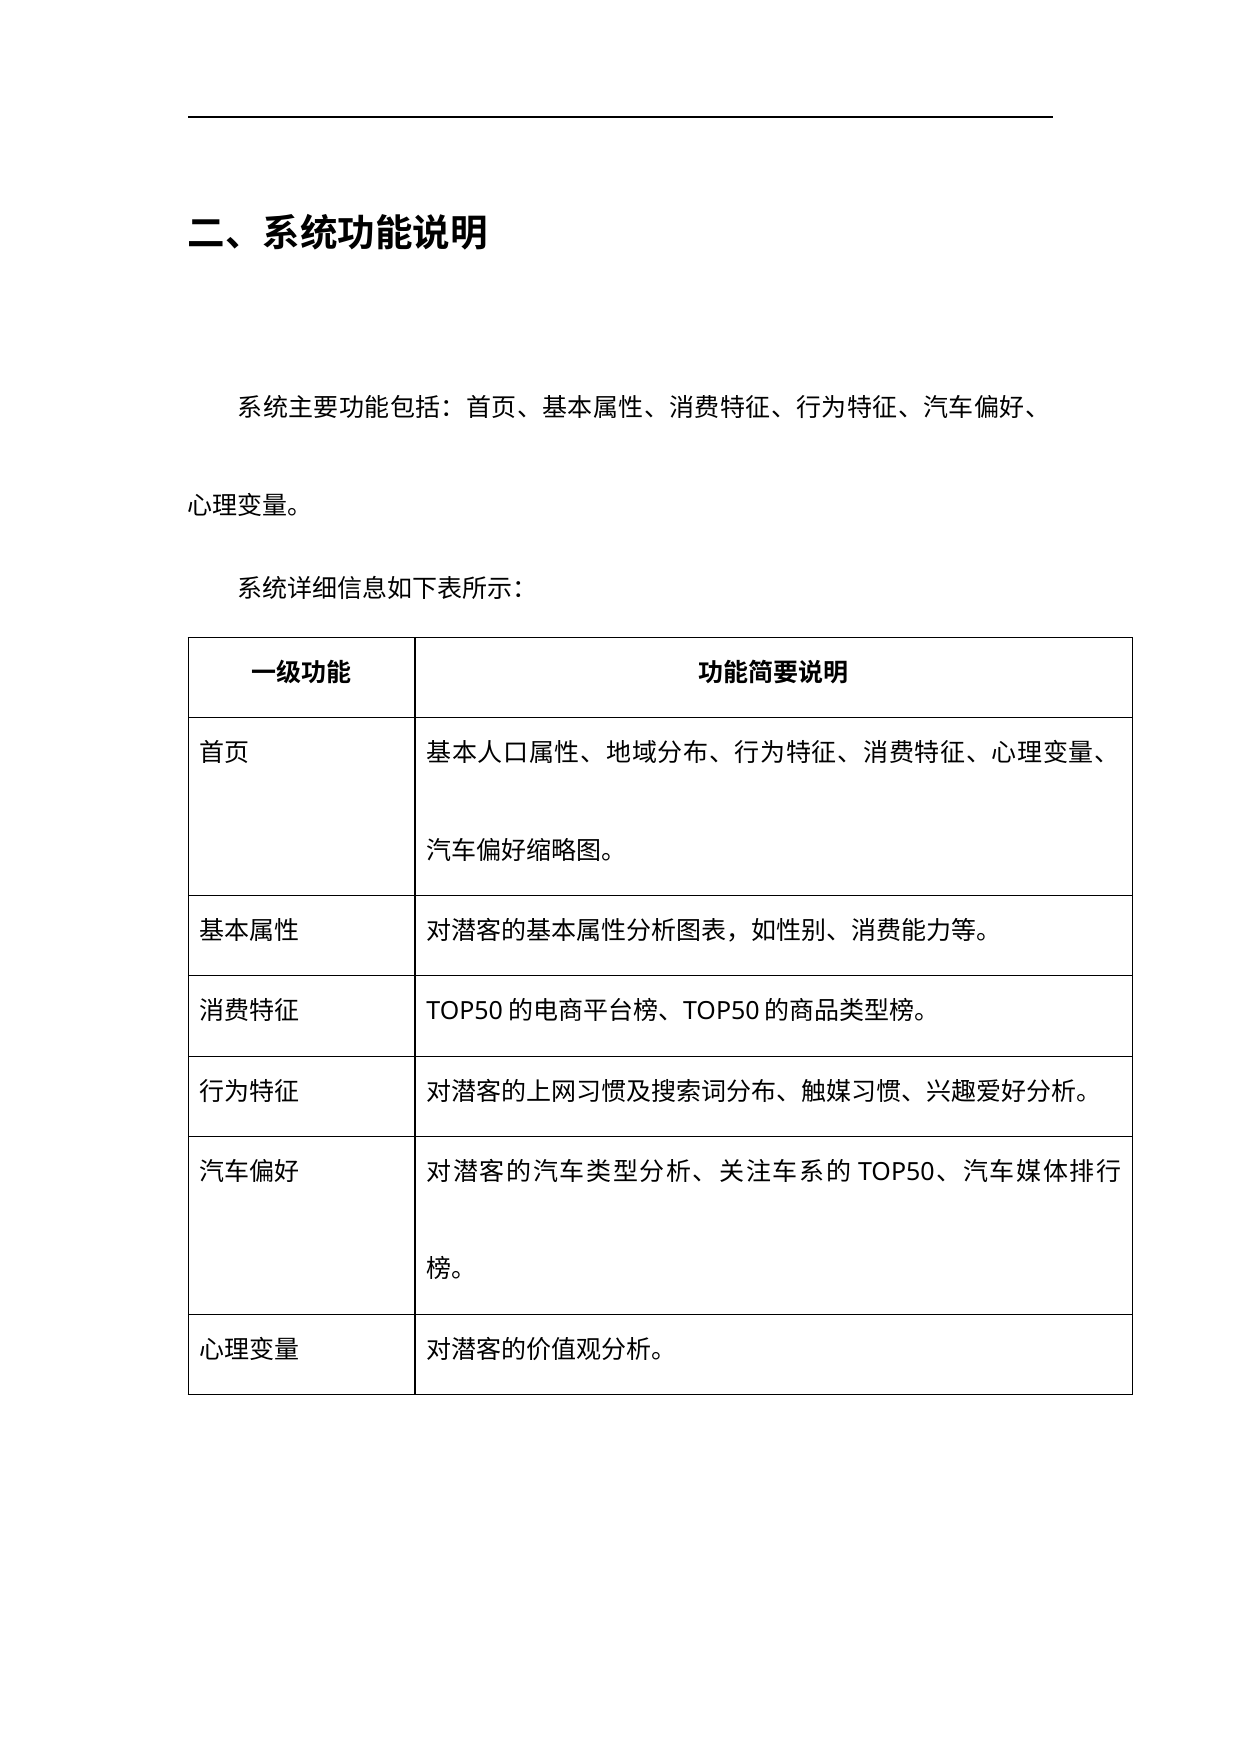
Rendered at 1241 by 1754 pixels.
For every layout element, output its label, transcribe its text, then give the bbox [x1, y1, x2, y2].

table_cell 心理变量 [189, 1315, 414, 1394]
table_header 一级功能 [189, 638, 414, 717]
table_cell 首页 [189, 718, 414, 895]
table_cell 基本人口属性、地域分布、行为特征、消费特征、心理变量、汽车偏好缩略图。 [416, 718, 1132, 895]
text 系统主要功能包括：首页、基本属性、消费特征、行为特征、汽车偏好、心理变量。 [187, 373, 1053, 536]
table_cell 对潜客的基本属性分析图表，如性别、消费能力等。 [416, 896, 1132, 975]
table_cell 对潜客的价值观分析。 [416, 1315, 1132, 1394]
table_cell 对潜客的上网习惯及搜索词分布、触媒习惯、兴趣爱好分析。 [416, 1057, 1132, 1136]
table_cell 消费特征 [189, 976, 414, 1056]
table_header 功能简要说明 [416, 638, 1132, 717]
table_cell TOP50的电商平台榜、TOP50的商品类型榜。 [416, 976, 1132, 1056]
table_cell 汽车偏好 [189, 1137, 414, 1314]
table_cell 基本属性 [189, 896, 414, 975]
subtitle 二、系统功能说明 [187, 197, 1053, 262]
table_cell 对潜客的汽车类型分析、关注车系的TOP50、汽车媒体排行榜。 [416, 1137, 1132, 1314]
text 系统详细信息如下表所示： [187, 554, 1053, 619]
table_cell 行为特征 [189, 1057, 414, 1136]
